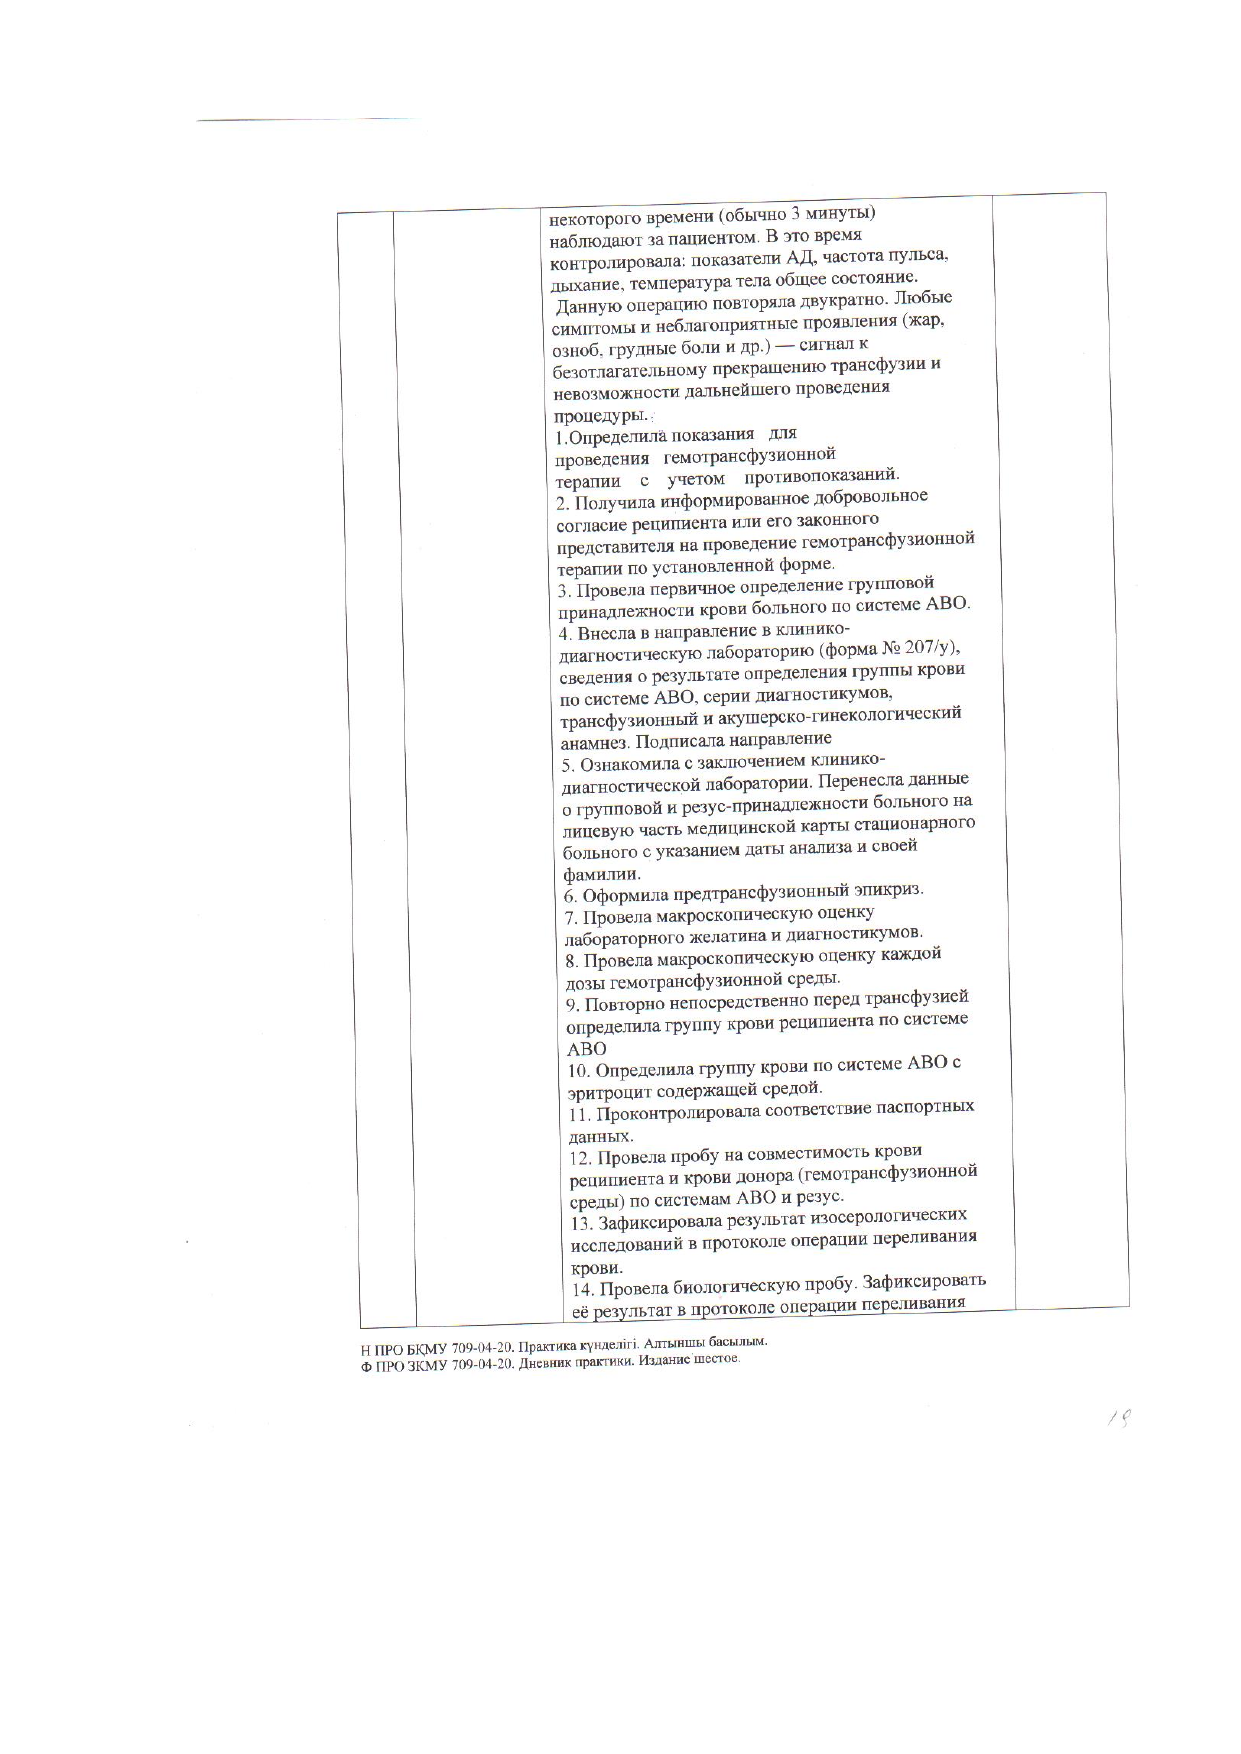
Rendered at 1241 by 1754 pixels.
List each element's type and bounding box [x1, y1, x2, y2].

picture [177, 118, 1152, 1459]
